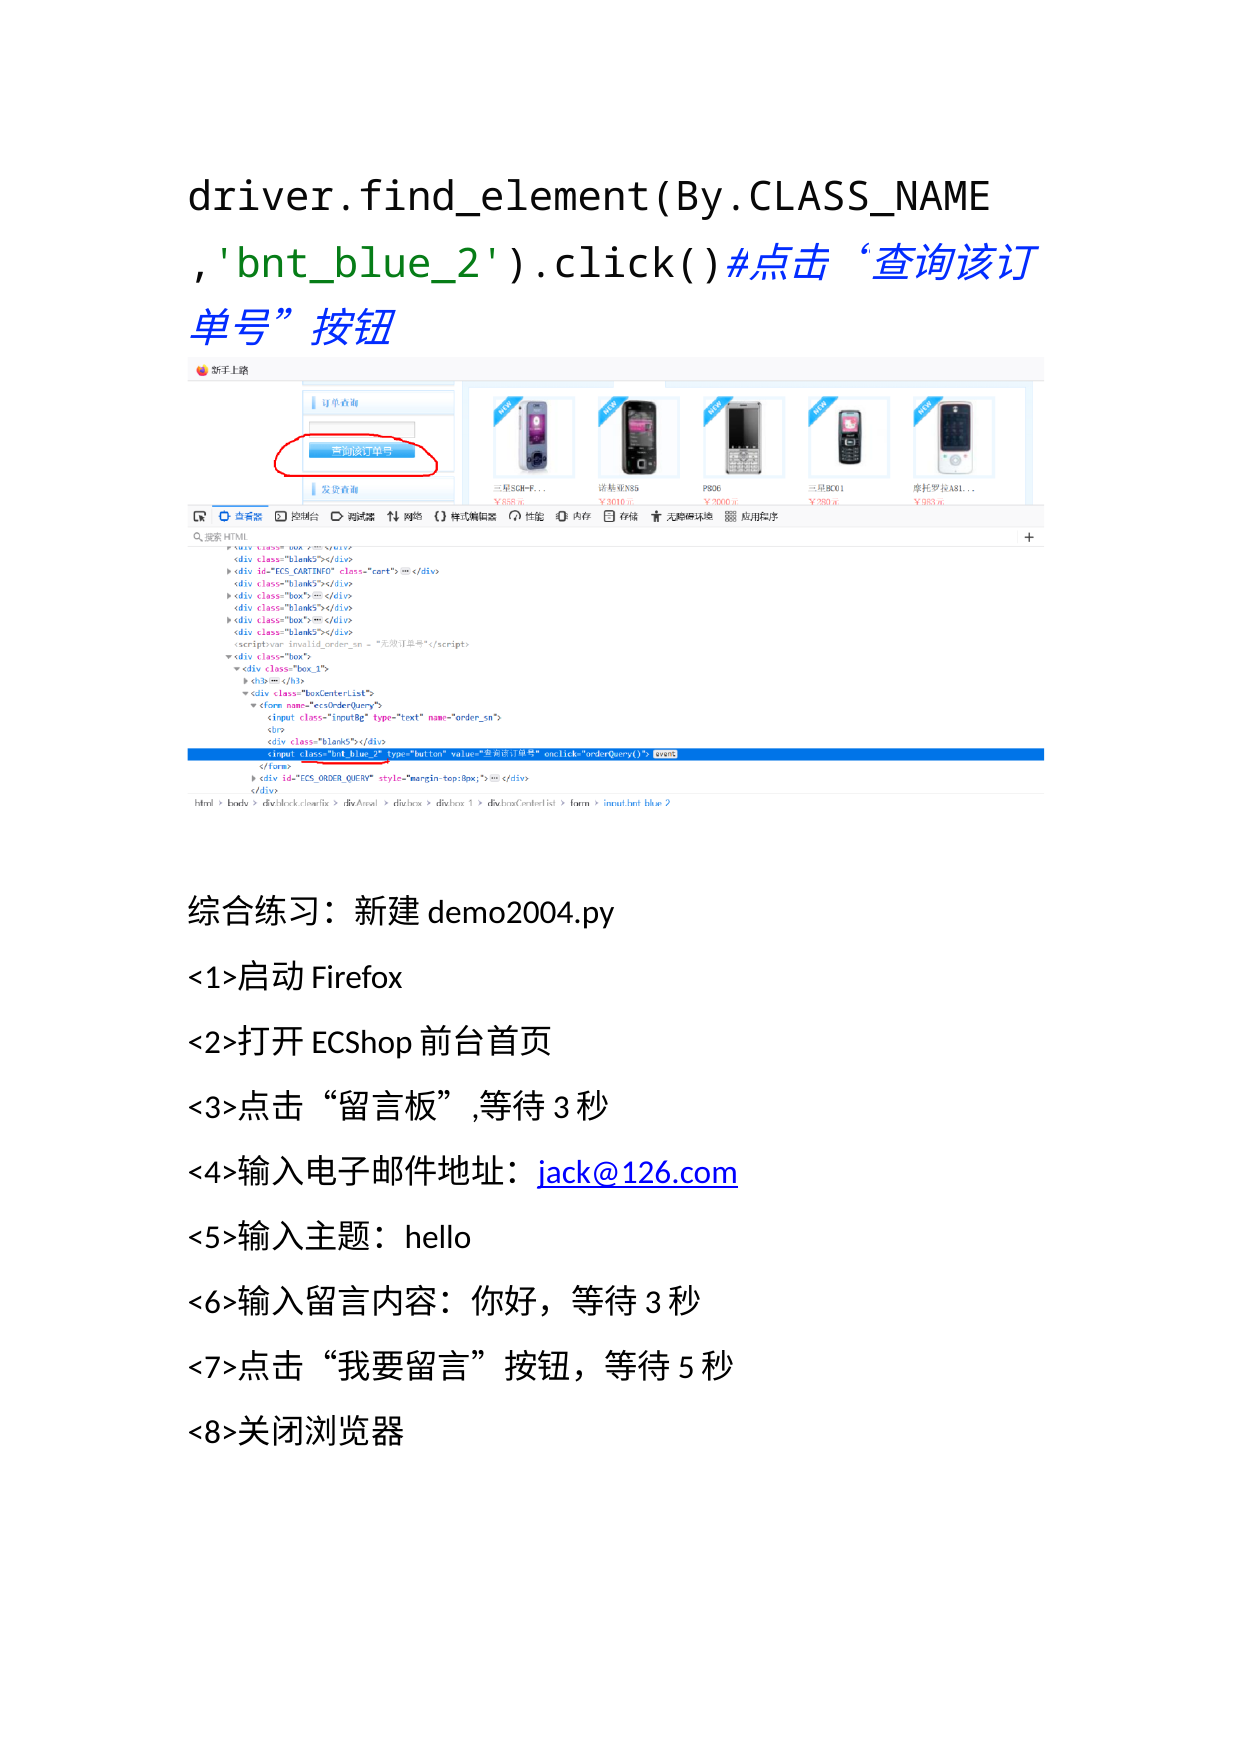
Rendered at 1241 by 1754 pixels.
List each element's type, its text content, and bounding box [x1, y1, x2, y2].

list <1>启动Firefox [187, 942, 1053, 1007]
list <4>输入电子邮件地址：jack@126.com [187, 1137, 1053, 1202]
list <7>点击“我要留言”按钮，等待5秒 [187, 1332, 1053, 1397]
list <5>输入主题：hello [187, 1202, 1053, 1267]
list 综合练习：新建demo2004.py [187, 877, 1053, 942]
list <2>打开ECShop前台首页 [187, 1007, 1053, 1072]
text driver.find_element(By.CLASS_NAME,'bnt_blue_2').click()#点击“查询该订单号”按钮 [187, 162, 1053, 357]
list <3>点击“留言板”,等待3秒 [187, 1072, 1053, 1137]
picture [187, 357, 1045, 806]
list <8>关闭浏览器 [187, 1397, 1053, 1462]
list <6>输入留言内容：你好，等待3秒 [187, 1267, 1053, 1332]
